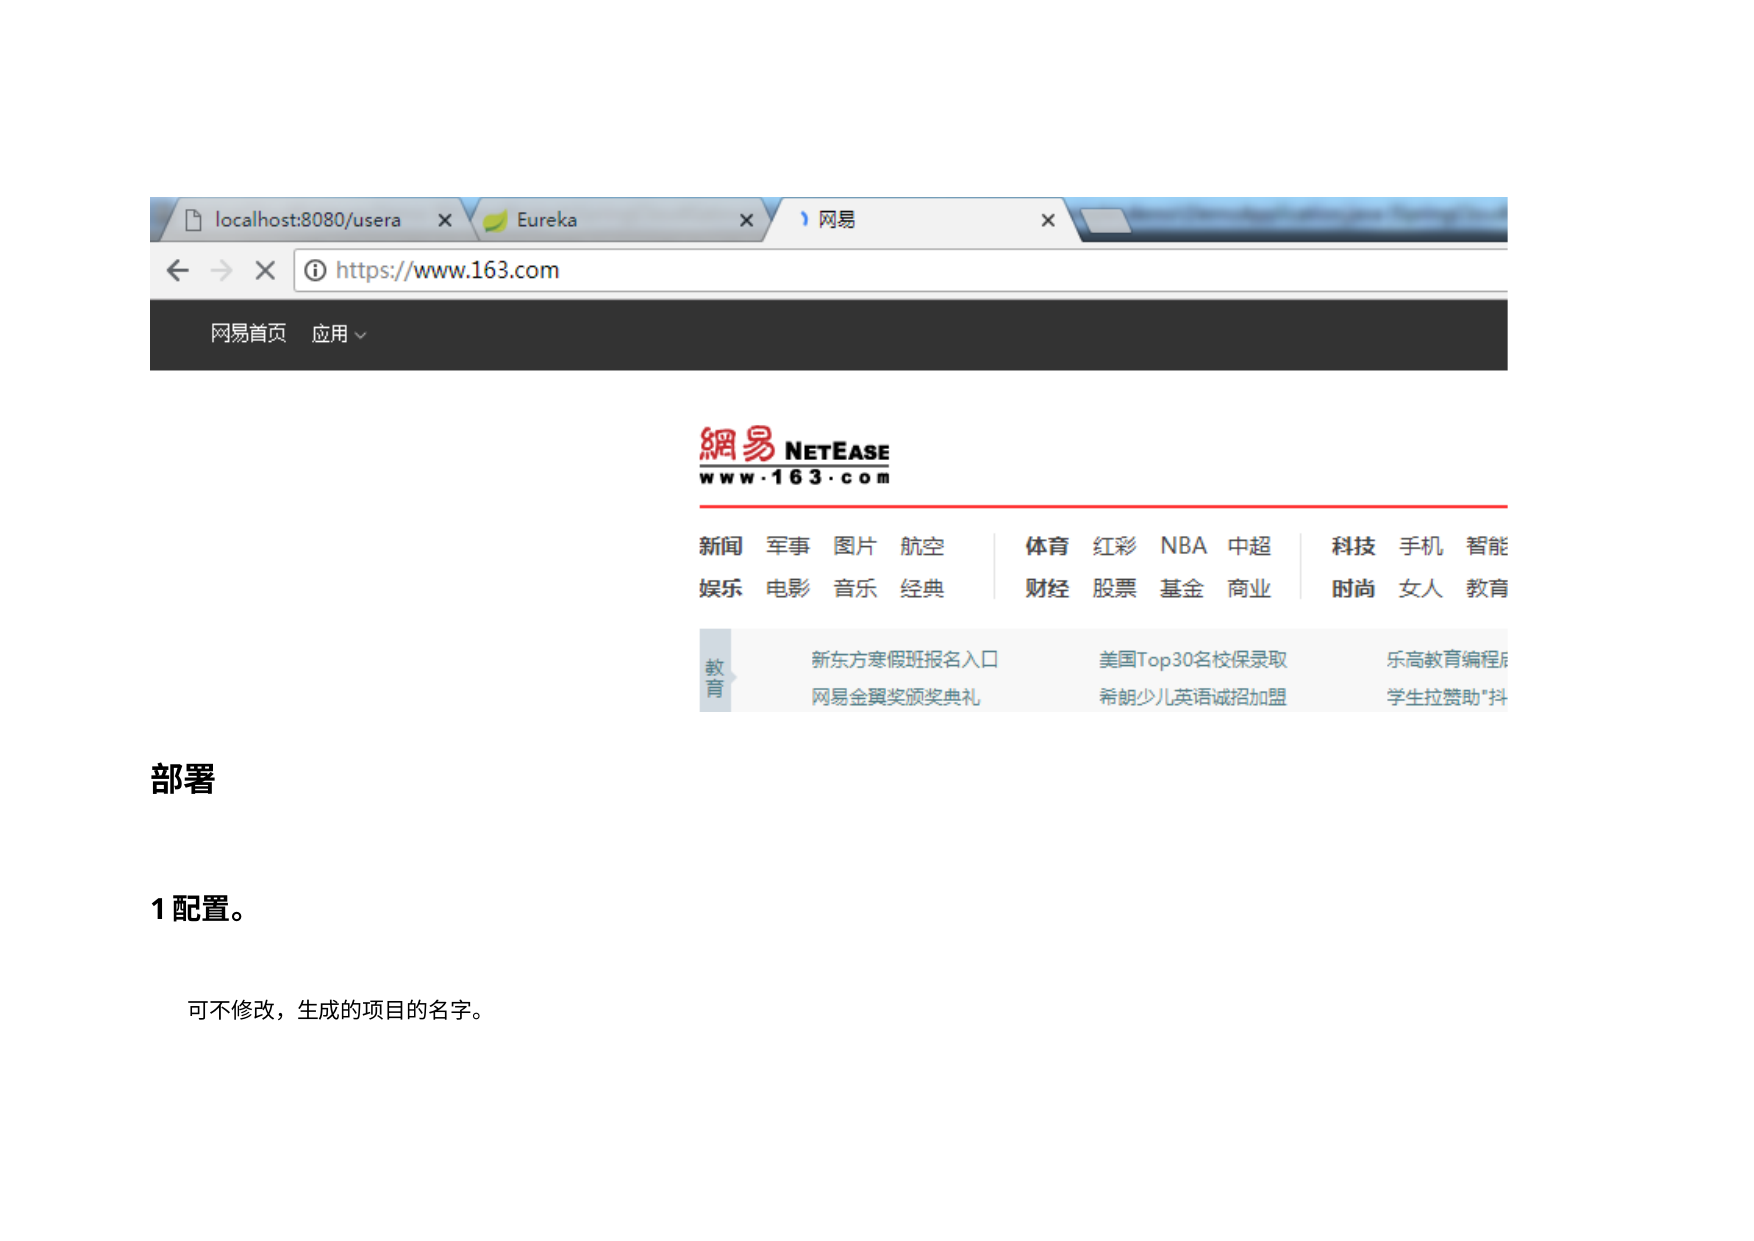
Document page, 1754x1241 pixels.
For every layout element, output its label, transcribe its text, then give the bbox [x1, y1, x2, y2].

subtitle 部署 [150, 745, 1604, 810]
list 可不修改，生成的项目的名字。 [187, 993, 1604, 1025]
picture [150, 197, 1508, 712]
subtitle 1配置。 [150, 874, 1604, 939]
